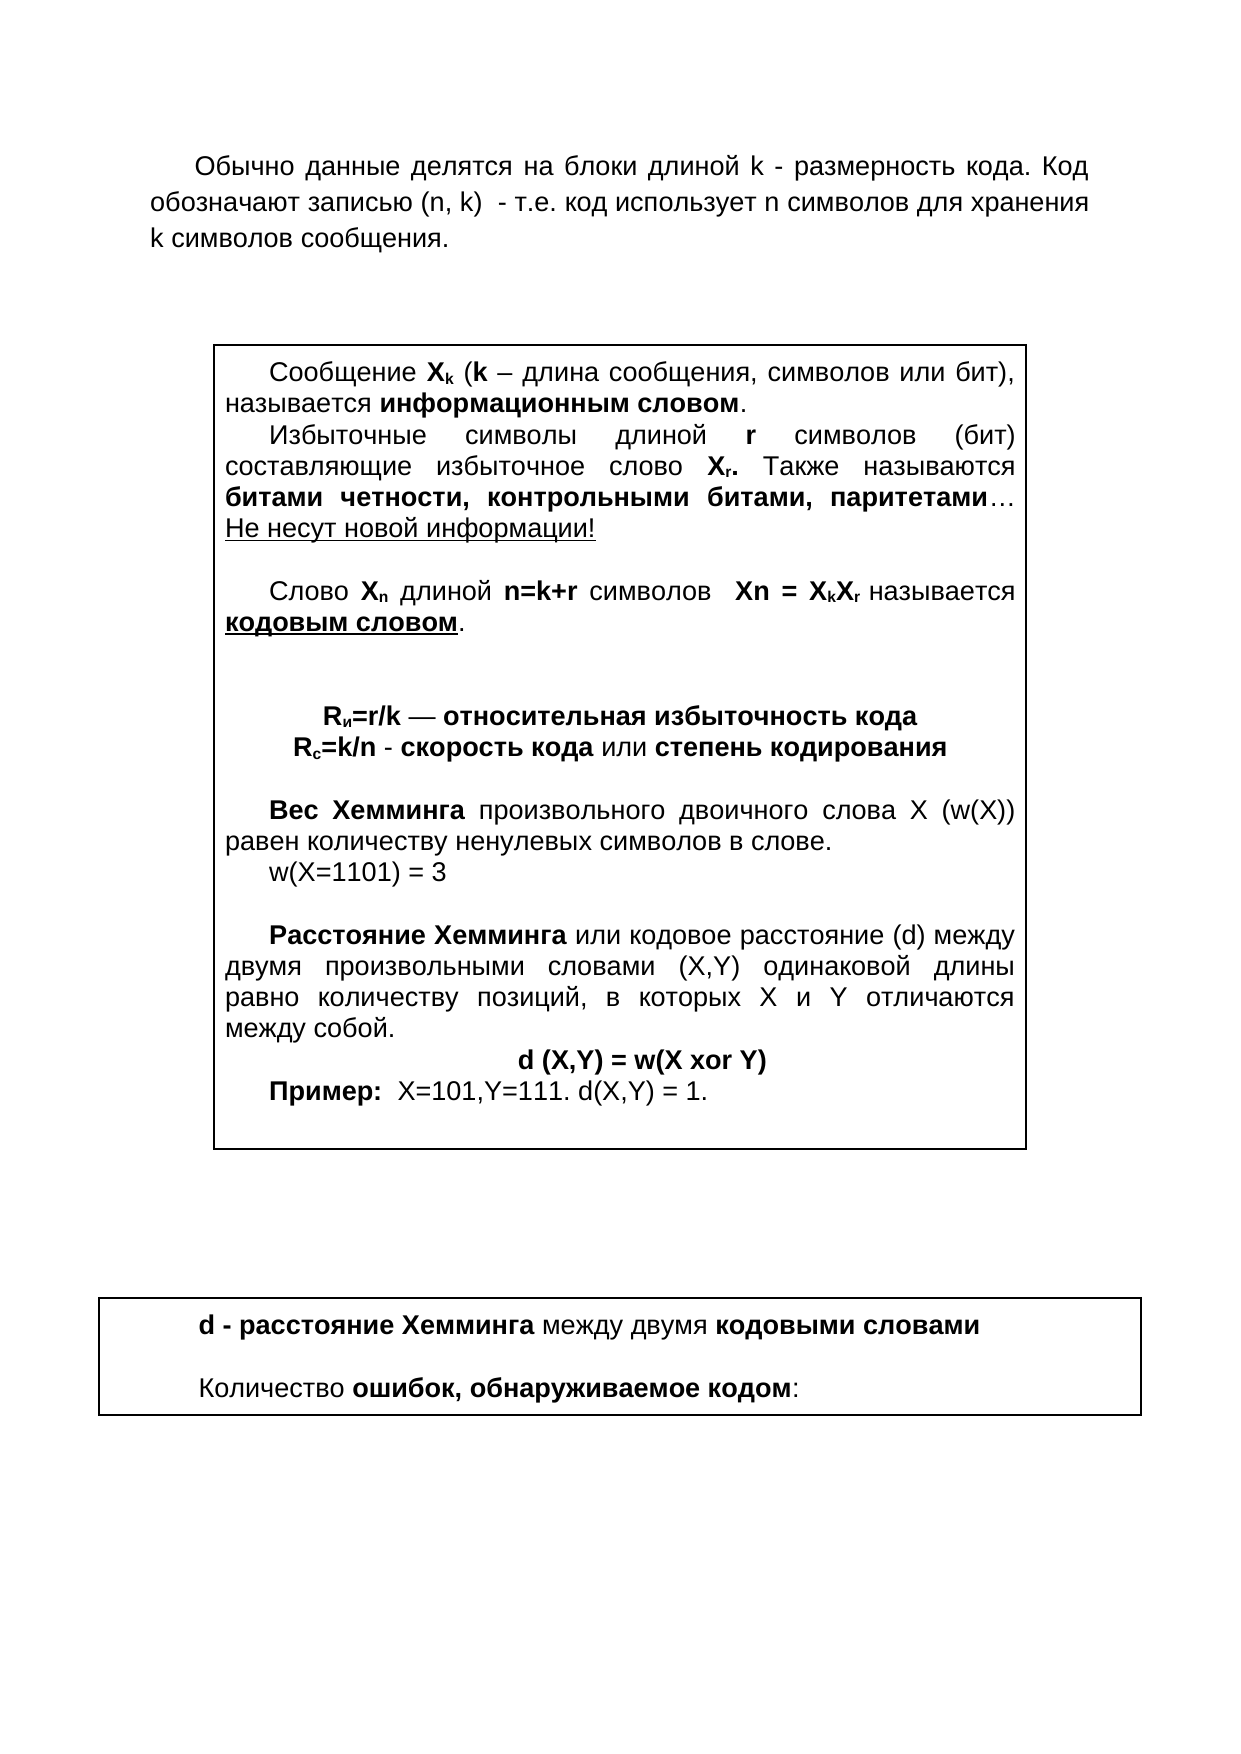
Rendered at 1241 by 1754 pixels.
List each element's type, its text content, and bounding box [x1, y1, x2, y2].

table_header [100, 1299, 1140, 1413]
text Обычно данные делятся на блоки длиной k - размерность кода. Код обозначают записью (n, k) - т.е. код использует n символов для хранения k символов сообщения. [150, 150, 1090, 253]
table_header Сообщение Xk (k – длина сообщения, символов или бит), называется информационным словом. Избыточные символы длиной r символов (бит) составляющие избыточное слово Xr. Также называются битами четности, контрольными битами, паритетами… Не несут новой информации! Слово Xn длиной n=k+r символов Xn = XkXr называется кодовым словом. Rи=r/k — относительная избыточность кода Rс=k/n - cкорость кода или степень кодирования Вес Хемминга произвольного двоичного слова Х (w(X)) равен количеству ненулевых символов в слове. w(X=1101) = 3 Расстояние Хемминга или кодовое расстояние (d) между двумя произвольными словами (X,Y) одинаковой длины равно количеству позиций, в которых X и Y отличаются между собой. d (X,Y) = w(X xor Y) Пример: X=101,Y=111. d(X,Y) = 1. [215, 346, 1025, 1148]
